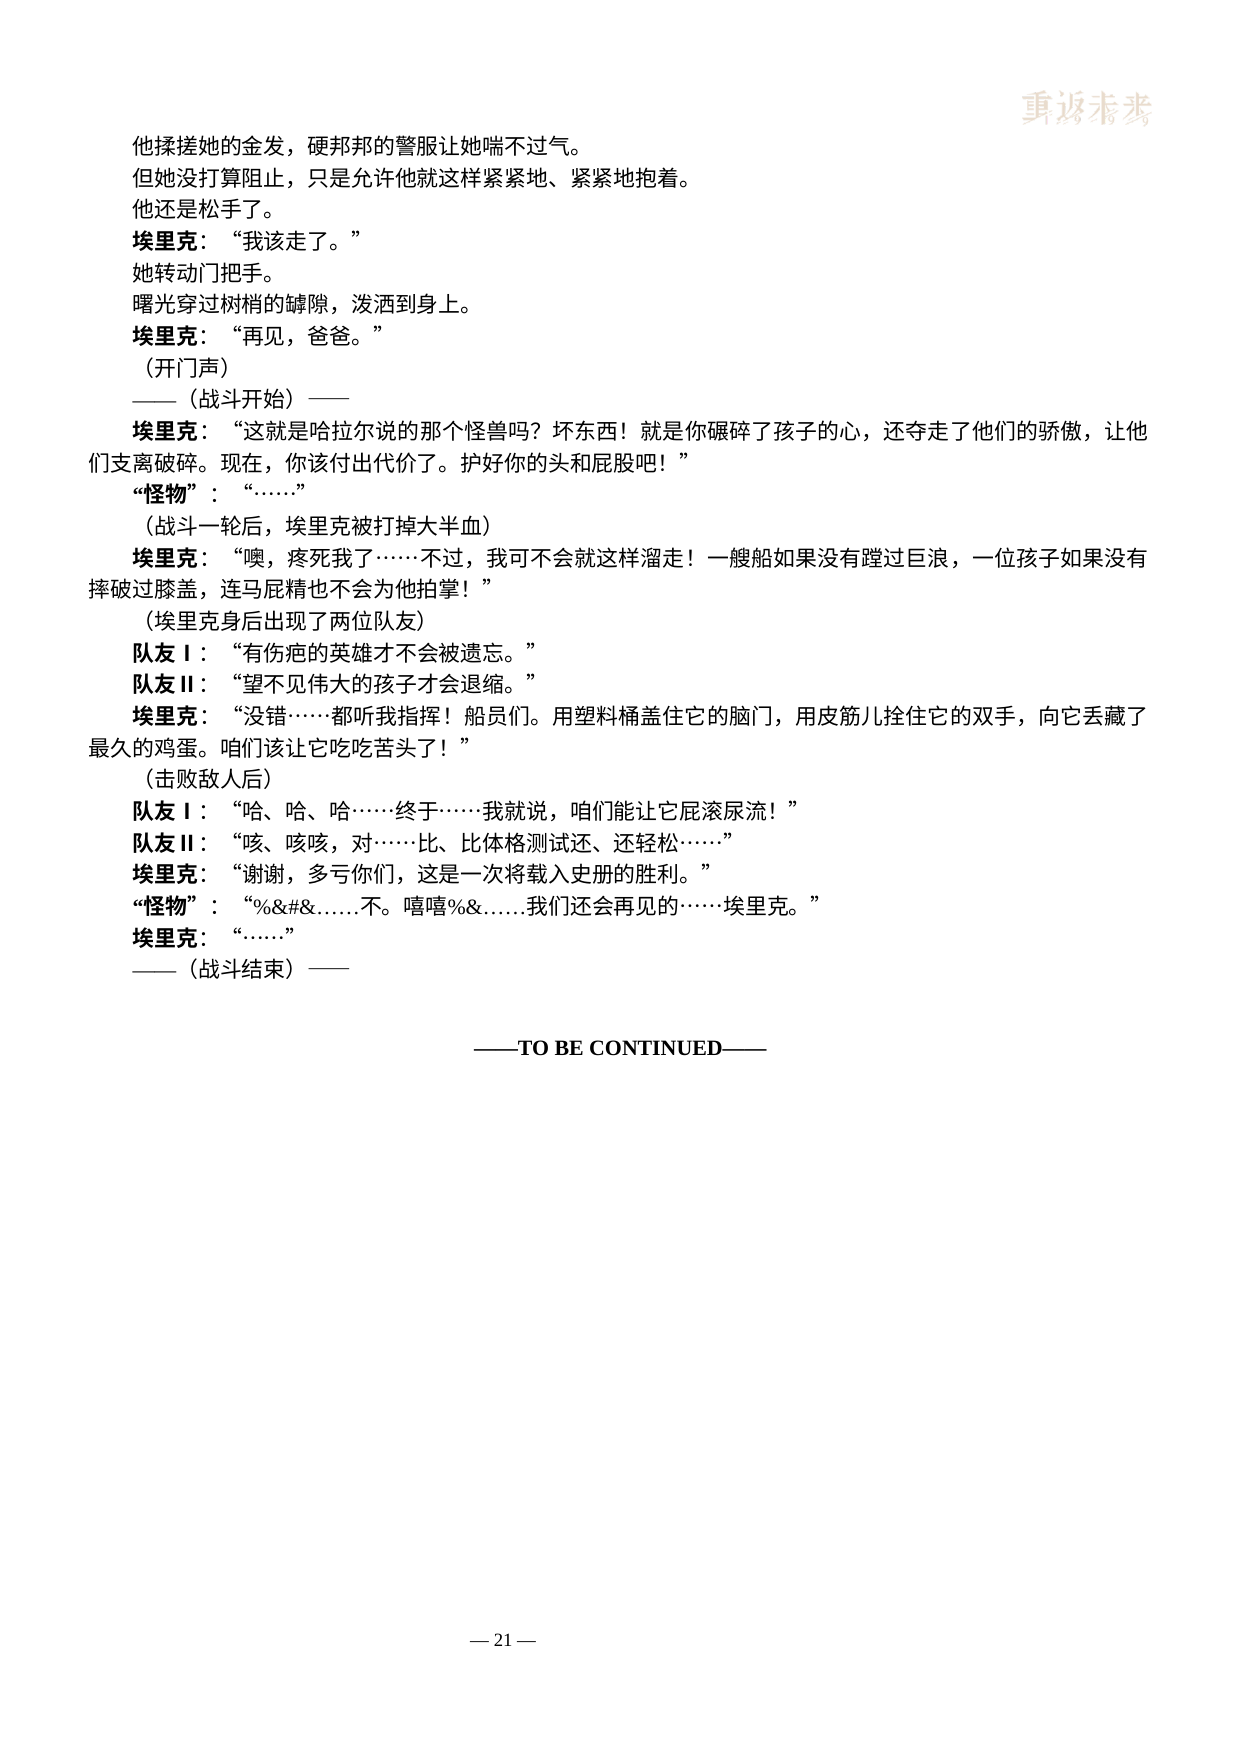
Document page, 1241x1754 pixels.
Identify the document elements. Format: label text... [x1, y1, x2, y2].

text 队友Ⅱ：“望不见伟大的孩子才会退缩。” [88, 667, 1152, 699]
text 埃里克：“再见，爸爸。” [88, 319, 1152, 351]
text 但她没打算阻止，只是允许他就这样紧紧地、紧紧地抱着。 [88, 161, 1152, 192]
text 埃里克：“……” [88, 921, 1152, 952]
text 埃里克：“没错……都听我指挥！船员们。用塑料桶盖住它的脑门，用皮筋儿拴住它的双手，向它丢藏了最久的鸡蛋。咱们该让它吃吃苦头了！” [88, 699, 1152, 762]
text “怪物”：“%&#&……不。嘻嘻%&……我们还会再见的……埃里克。” [88, 889, 1152, 921]
text （开门声） [88, 351, 1152, 382]
text ——（战斗结束）—— [88, 952, 1152, 984]
text 队友Ⅰ：“哈、哈、哈……终于……我就说，咱们能让它屁滚尿流！” [88, 794, 1152, 826]
text 他揉搓她的金发，硬邦邦的警服让她喘不过气。 [88, 129, 1152, 161]
text （击败敌人后） [88, 762, 1152, 794]
text 队友Ⅰ：“有伤疤的英雄才不会被遗忘。” [88, 636, 1152, 667]
text ——（战斗开始）—— [88, 382, 1152, 414]
text （战斗一轮后，埃里克被打掉大半血） [88, 509, 1152, 541]
text 队友Ⅱ：“咳、咳咳，对……比、比体格测试还、还轻松……” [88, 826, 1152, 857]
text 埃里克：“谢谢，多亏你们，这是一次将载入史册的胜利。” [88, 857, 1152, 889]
text 埃里克：“我该走了。” [88, 224, 1152, 256]
text 他还是松手了。 [88, 192, 1152, 224]
text 埃里克：“噢，疼死我了……不过，我可不会就这样溜走！一艘船如果没有蹚过巨浪，一位孩子如果没有摔破过膝盖，连马屁精也不会为他拍掌！” [88, 541, 1152, 604]
picture [1022, 90, 1152, 127]
text 曙光穿过树梢的罅隙，泼洒到身上。 [88, 287, 1152, 319]
text ——TO BE CONTINUED—— [88, 1034, 1152, 1060]
text 埃里克：“这就是哈拉尔说的那个怪兽吗？坏东西！就是你碾碎了孩子的心，还夺走了他们的骄傲，让他们支离破碎。现在，你该付出代价了。护好你的头和屁股吧！” [88, 414, 1152, 477]
text 她转动门把手。 [88, 256, 1152, 287]
text “怪物”：“……” [88, 477, 1152, 509]
text （埃里克身后出现了两位队友） [88, 604, 1152, 636]
